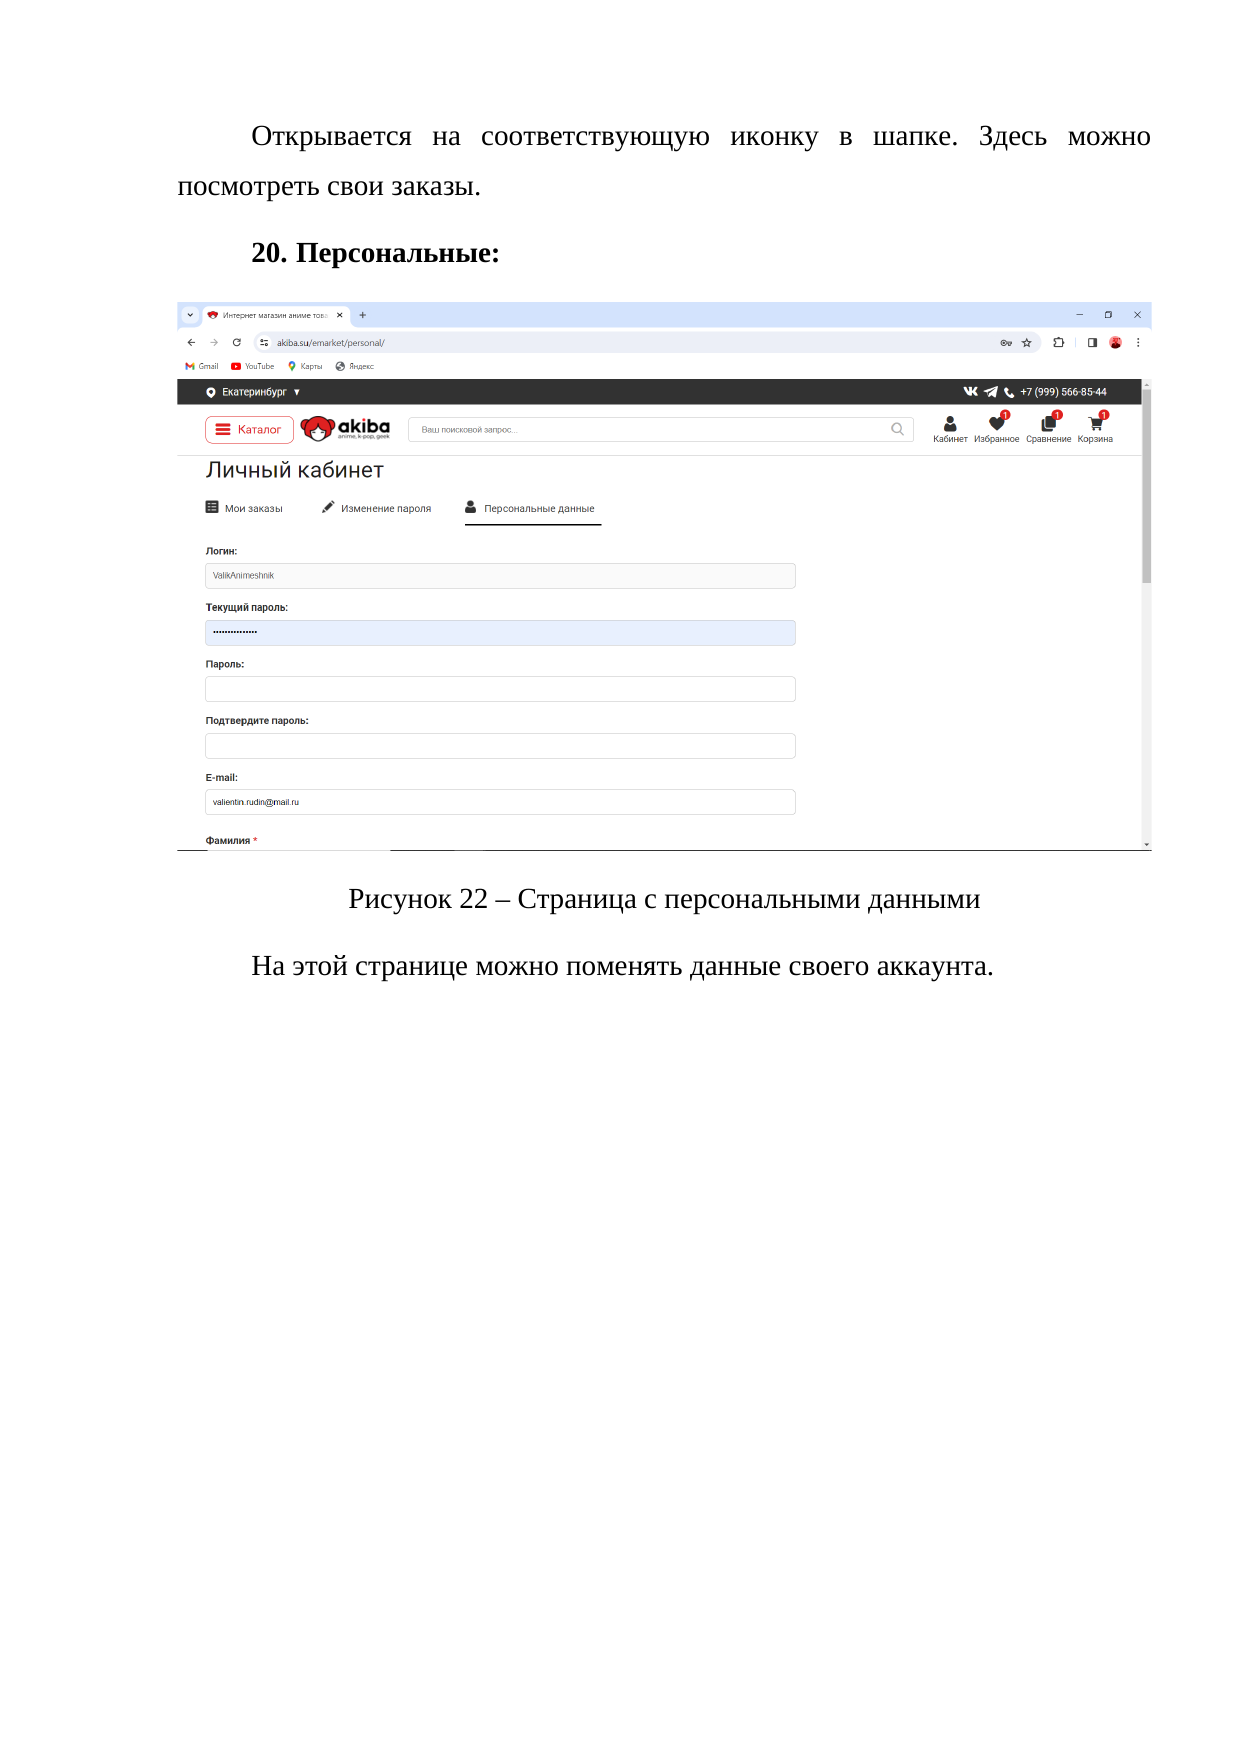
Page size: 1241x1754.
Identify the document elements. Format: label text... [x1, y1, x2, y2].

list Персональные: [251, 235, 1152, 269]
text На этой странице можно поменять данные своего аккаунта. [177, 948, 1152, 982]
picture [177, 302, 1152, 851]
text Открывается на соответствующую иконку в шапке. Здесь можно посмотреть свои заказы. [177, 118, 1152, 202]
text Рисунок 22 – Страница с персональными данными [177, 881, 1152, 915]
